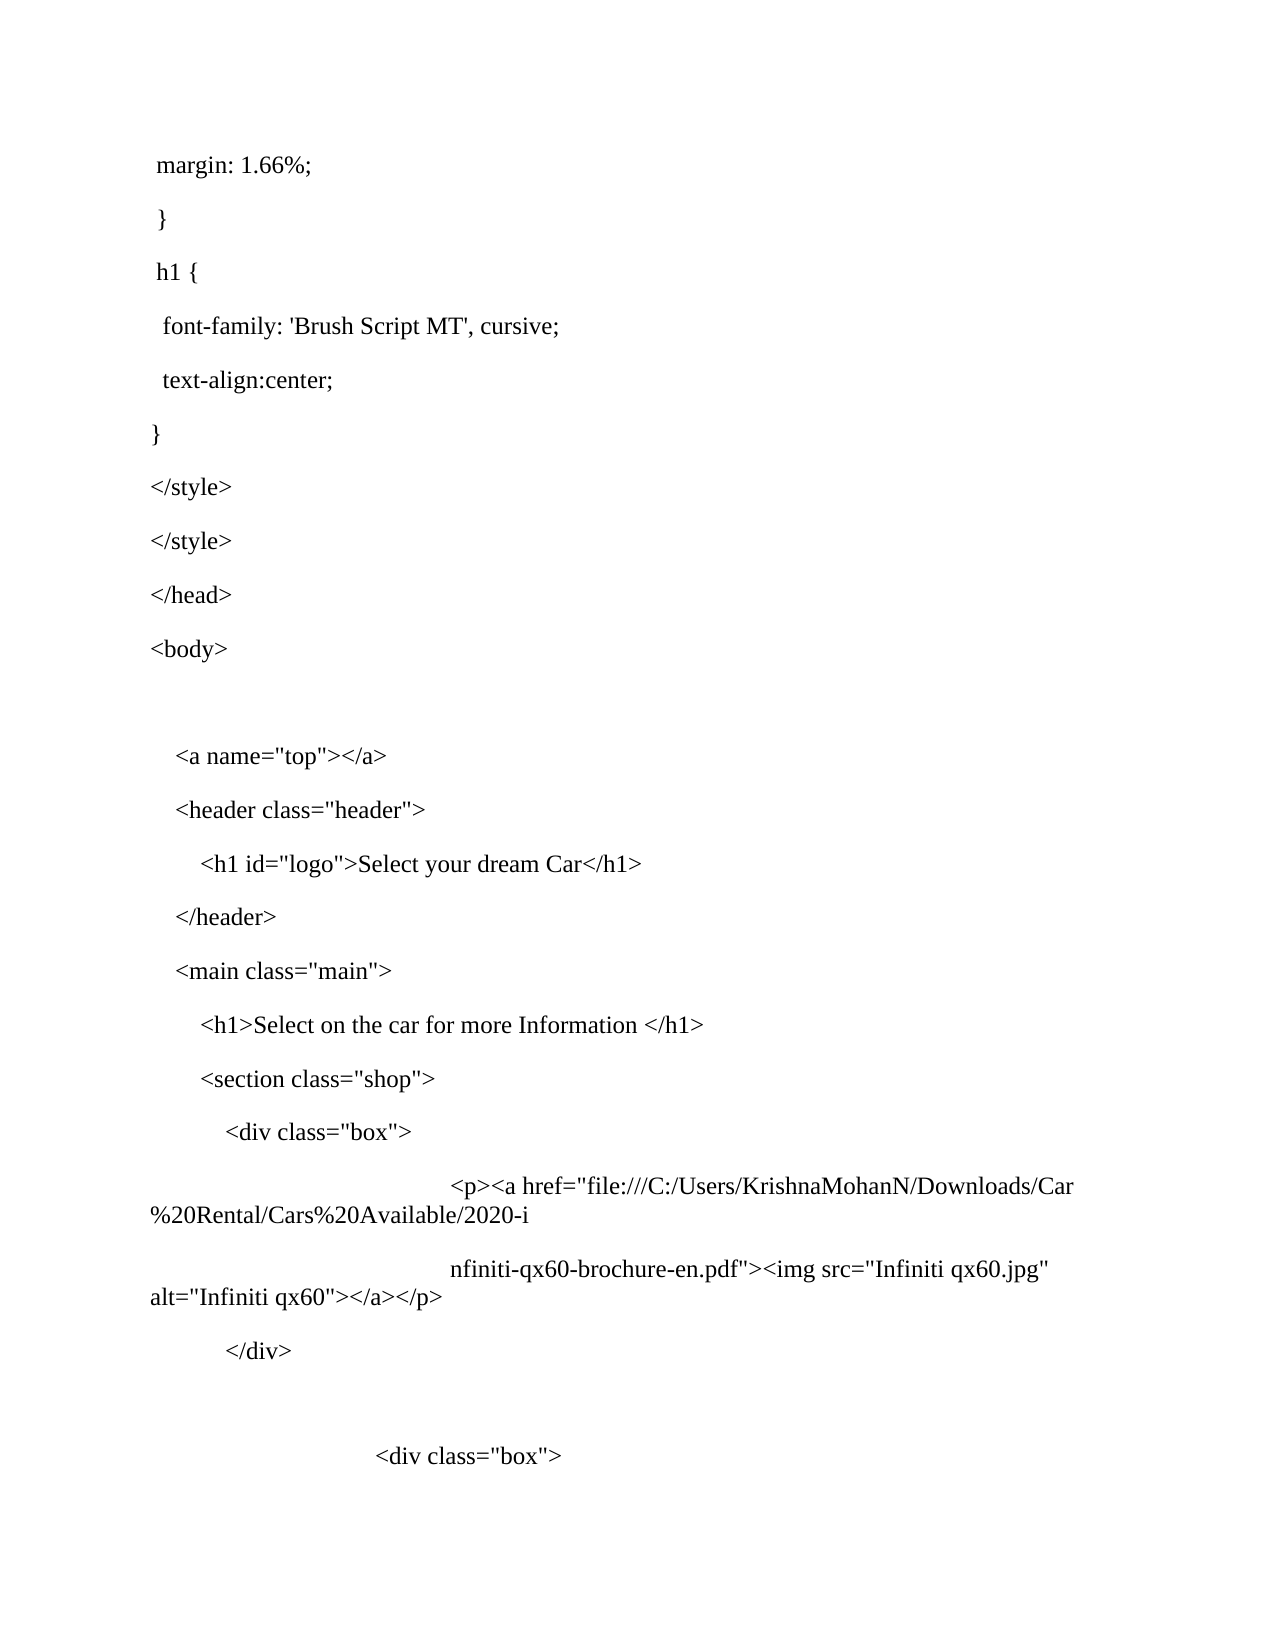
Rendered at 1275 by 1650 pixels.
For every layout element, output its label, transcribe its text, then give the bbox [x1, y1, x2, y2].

text margin: 1.66%; [150, 150, 1125, 179]
text </style> [150, 526, 1125, 555]
text </style> [150, 472, 1125, 501]
text </head> [150, 580, 1125, 609]
text font-family: 'Brush Script MT', cursive; [150, 311, 1125, 340]
text <body> [150, 634, 1125, 662]
text </header> [150, 902, 1125, 931]
text } [150, 204, 1125, 232]
text text-align:center; [150, 365, 1125, 394]
text </div> [150, 1336, 1125, 1365]
text <a name="top"></a> [150, 741, 1125, 770]
text <h1 id="logo">Select your dream Car</h1> [150, 849, 1125, 877]
text <main class="main"> [150, 956, 1125, 985]
text nfiniti-qx60-brochure-en.pdf"><img src="Infiniti qx60.jpg" alt="Infiniti qx60"></a></p> [150, 1254, 1125, 1311]
text <header class="header"> [150, 795, 1125, 824]
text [150, 1171, 1125, 1229]
text <div class="box"> [150, 1441, 1125, 1470]
text } [150, 419, 1125, 447]
text <div class="box"> [150, 1117, 1125, 1146]
text <section class="shop"> [150, 1064, 1125, 1092]
text <h1>Select on the car for more Information </h1> [150, 1010, 1125, 1039]
text h1 { [150, 257, 1125, 286]
